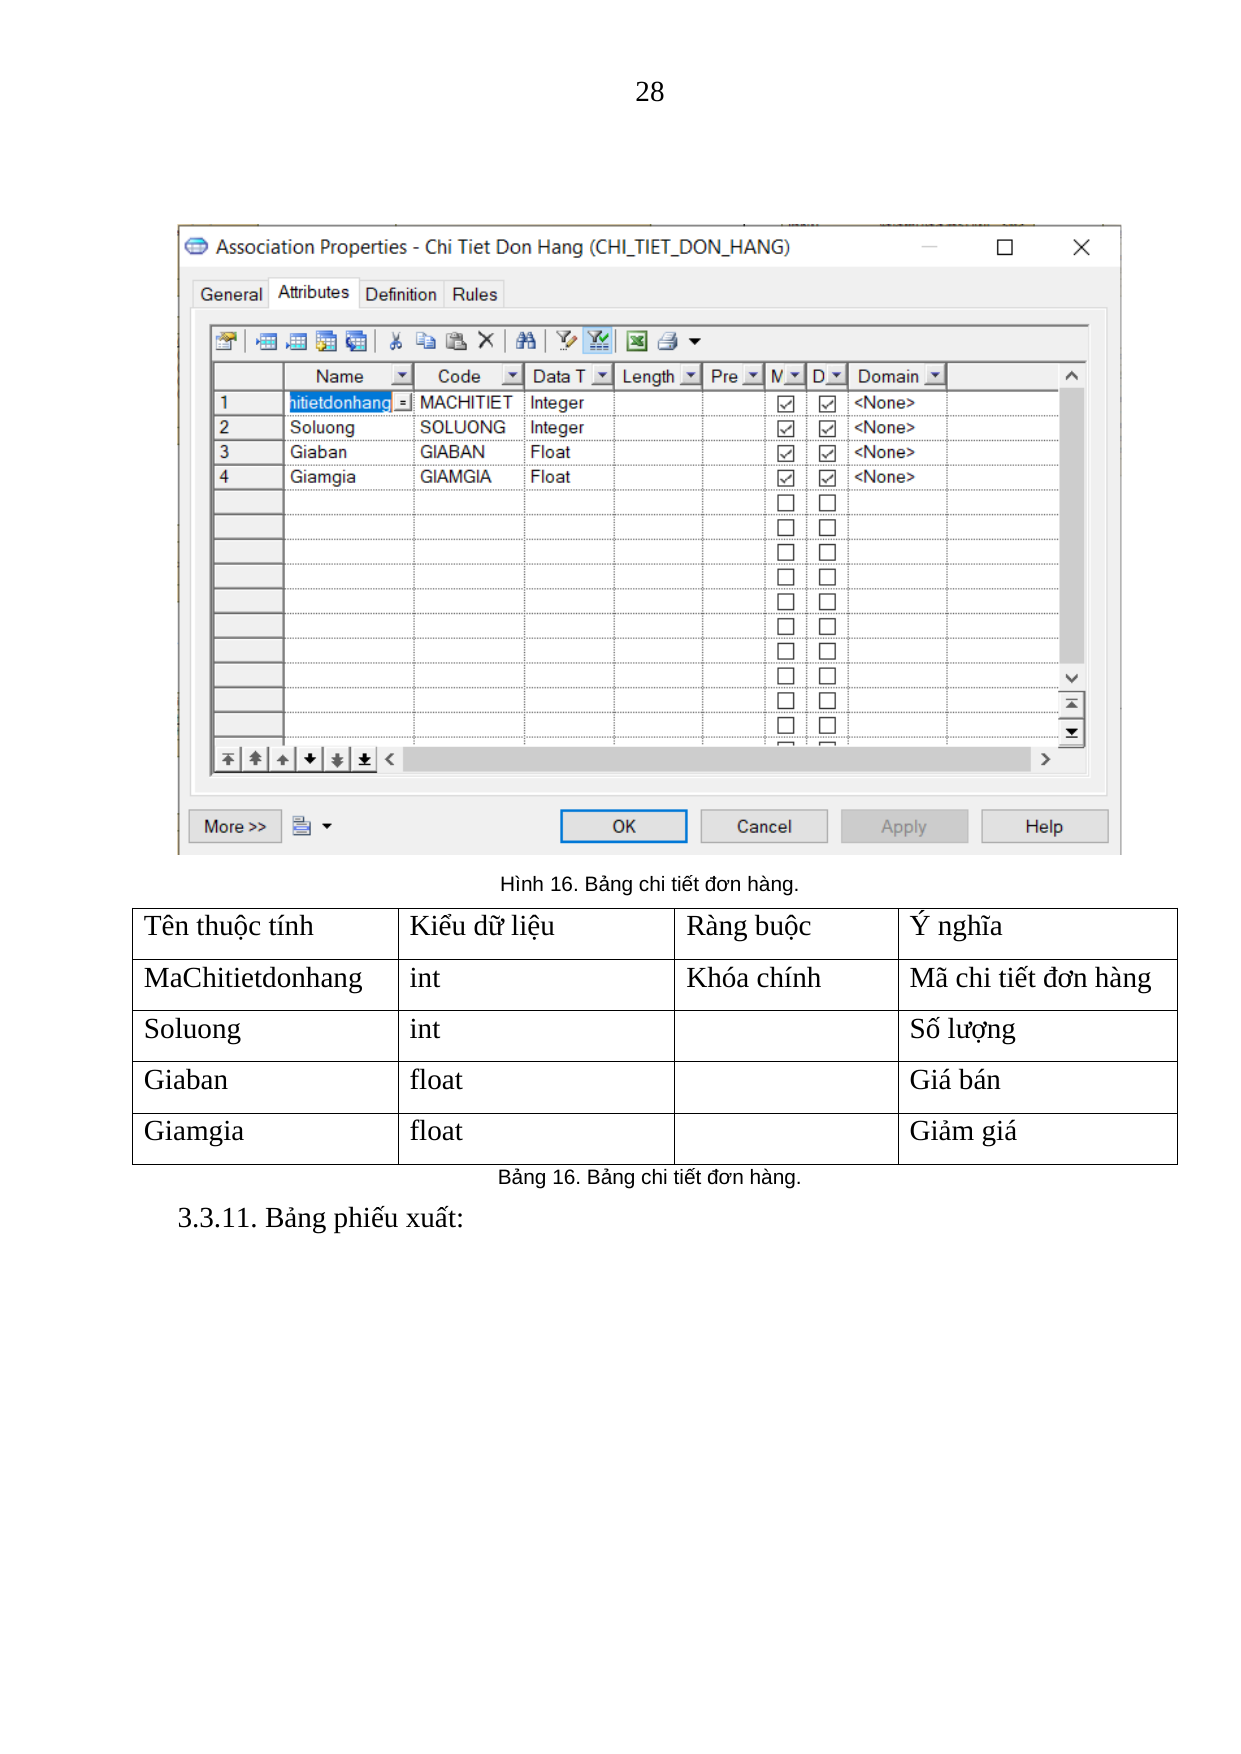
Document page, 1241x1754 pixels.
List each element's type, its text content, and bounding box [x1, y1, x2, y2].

table_cell Giảm giá [899, 1114, 1177, 1164]
picture [177, 224, 1122, 855]
table_cell Giamgia [133, 1114, 398, 1164]
table_cell float [399, 1062, 674, 1112]
table_header Ràng buộc [675, 909, 898, 959]
table_header Ý nghĩa [899, 909, 1177, 959]
table_cell Số lượng [899, 1011, 1177, 1061]
table_cell int [399, 1011, 674, 1061]
table_cell Giá bán [899, 1062, 1177, 1112]
table_cell Giaban [133, 1062, 398, 1112]
table_cell [675, 1114, 898, 1164]
table_cell float [399, 1114, 674, 1164]
table_header Tên thuộc tính [133, 909, 398, 959]
text Bảng 16. Bảng chi tiết đơn hàng. [177, 1165, 1122, 1189]
table_cell Mã chi tiết đơn hàng [899, 960, 1177, 1010]
table_cell [675, 1011, 898, 1061]
table_cell MaChitietdonhang [133, 960, 398, 1010]
table_cell Soluong [133, 1011, 398, 1061]
text 3.3.11. Bảng phiếu xuất: [177, 1201, 1122, 1234]
table_cell int [399, 960, 674, 1010]
text Hình 16. Bảng chi tiết đơn hàng. [177, 871, 1122, 895]
table_header Kiểu dữ liệu [399, 909, 674, 959]
table_cell [675, 1062, 898, 1112]
table_cell Khóa chính [675, 960, 898, 1010]
